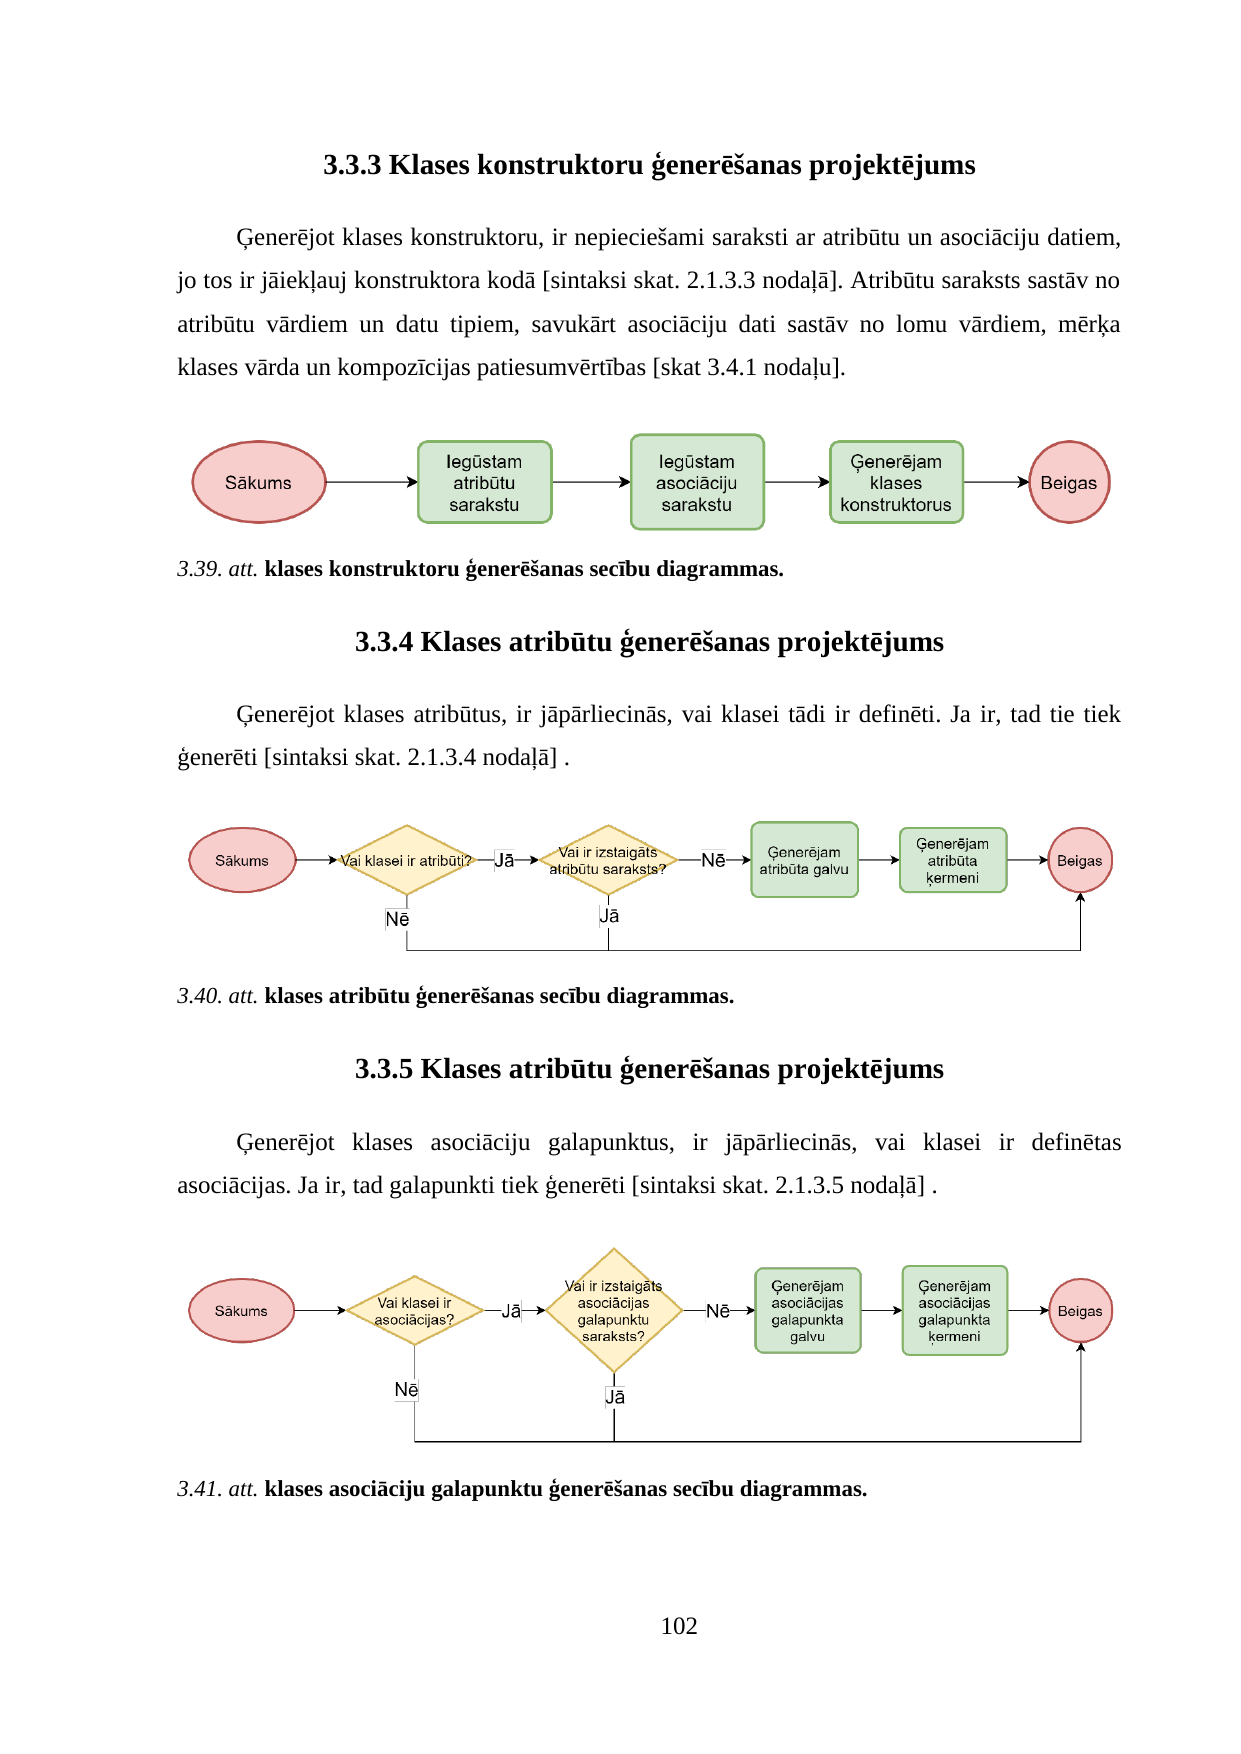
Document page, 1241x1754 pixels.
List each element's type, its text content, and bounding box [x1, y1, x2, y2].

subtitle 3.3.5 Klases atribūtu ģenerēšanas projektējums [177, 1051, 1122, 1085]
subtitle 3.3.3 Klases konstruktoru ģenerēšanas projektējums [177, 147, 1122, 181]
picture [177, 420, 1123, 543]
text Ģenerējot klases atribūtus, ir jāpārliecinās, vai klasei tādi ir definēti. Ja ir, tad tie tiek ģenerēti [sintaksi skat. 2.1.3.4 nodaļā] . [177, 699, 1122, 771]
text Ģenerējot klases asociāciju galapunktus, ir jāpārliecinās, vai klasei ir definētas asociācijas. Ja ir, tad galapunkti tiek ģenerēti [sintaksi skat. 2.1.3.5 nodaļā] . [177, 1127, 1122, 1198]
text 3.40. att. klases atribūtu ģenerēšanas secību diagrammas. [177, 970, 1122, 1009]
text Ģenerējot klases konstruktoru, ir nepieciešami saraksti ar atribūtu un asociāciju datiem, jo tos ir jāiekļauj konstruktora kodā [sintaksi skat. 2.1.3.3 nodaļā]. Atribūtu saraksts sastāv no atribūtu vārdiem un datu tipiem, savukārt asociāciju dati sastāv no lomu vārdiem, mērķa klases vārda un kompozīcijas patiesumvērtības [skat 3.4.1 nodaļu]. [177, 222, 1122, 381]
picture [177, 810, 1123, 970]
text 3.41. att. klases asociāciju galapunktu ģenerēšanas secību diagrammas. [177, 1462, 1122, 1502]
text 3.39. att. klases konstruktoru ģenerēšanas secību diagrammas. [177, 543, 1122, 582]
subtitle 3.3.4 Klases atribūtu ģenerēšanas projektējums [177, 624, 1122, 657]
picture [177, 1237, 1123, 1462]
